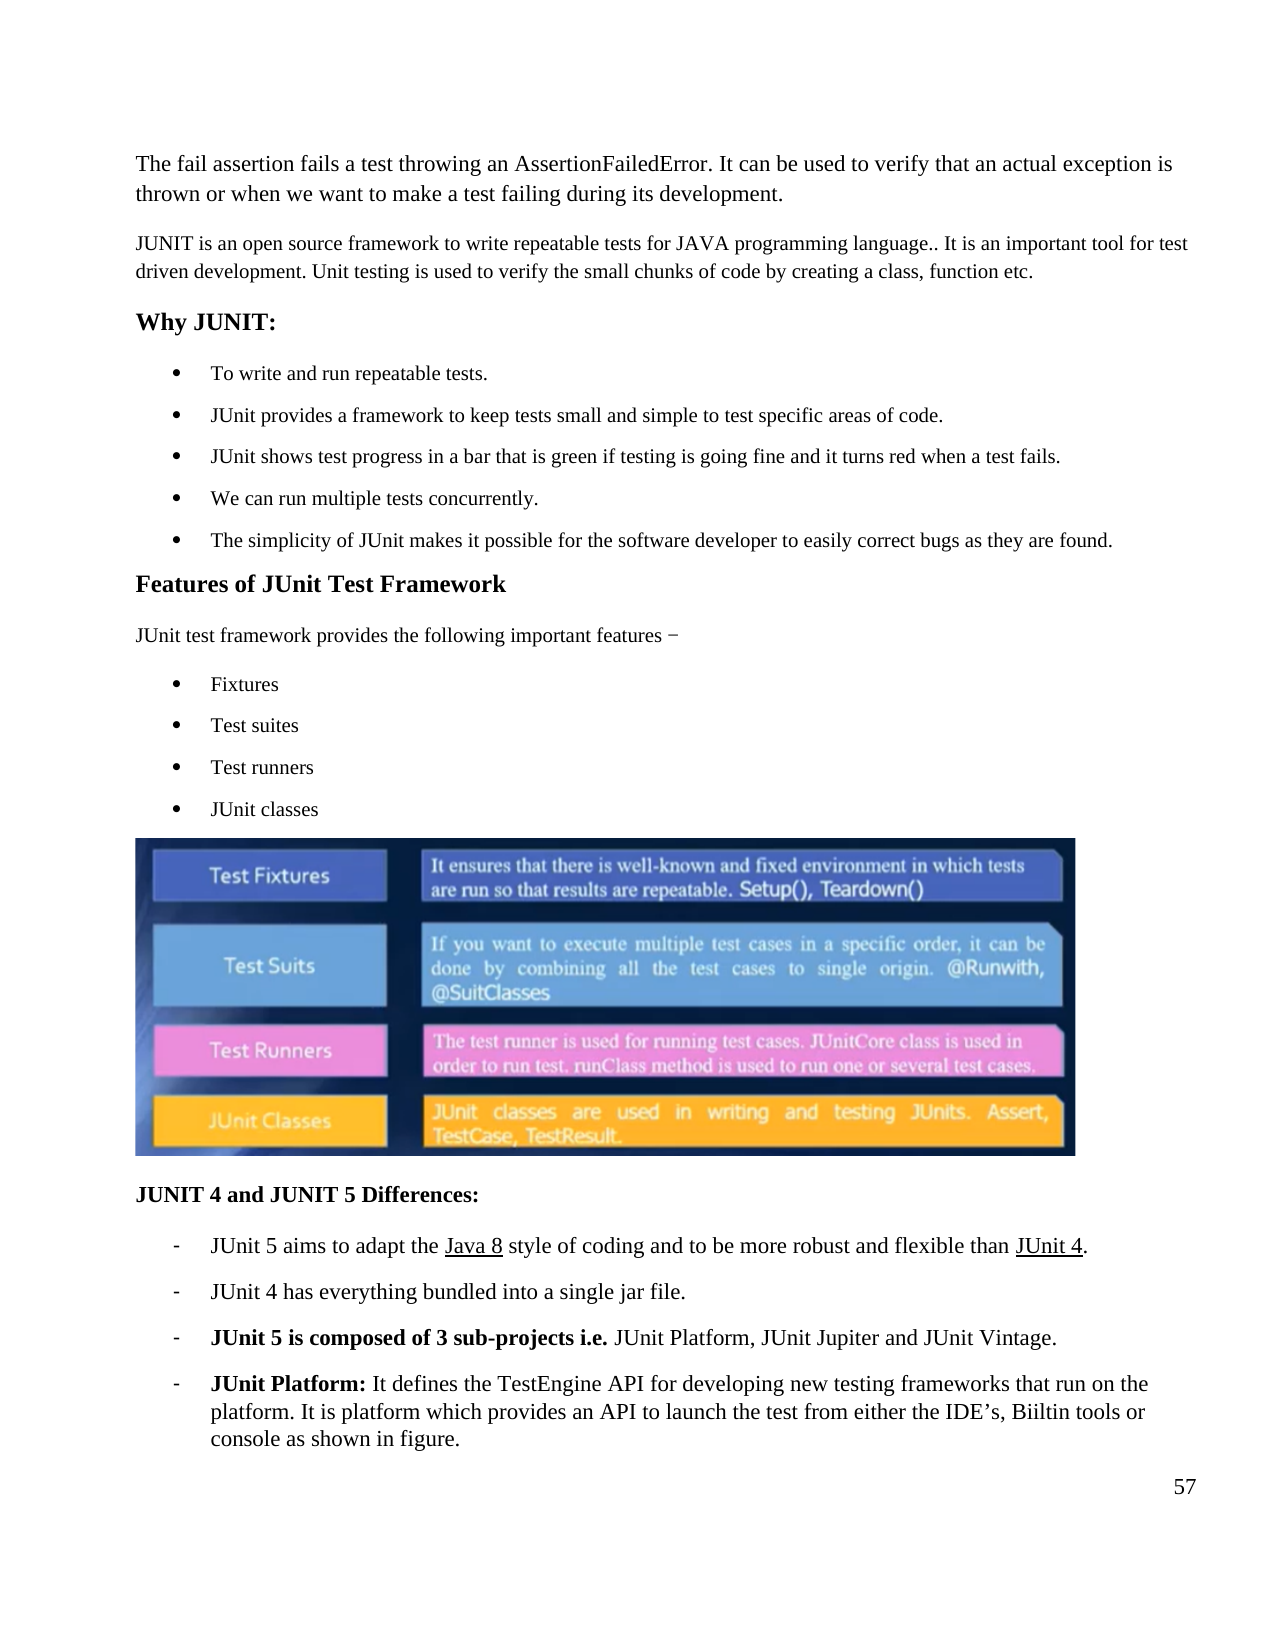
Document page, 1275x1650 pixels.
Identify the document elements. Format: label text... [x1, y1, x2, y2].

list JUnit 4 has everything bundled into a single jar file. [173, 1277, 1196, 1305]
picture [135, 838, 1076, 1156]
list Test runners [173, 755, 1196, 779]
text JUNIT is an open source framework to write repeatable tests for JAVA programming language.. It is an important tool for test driven development. Unit testing is used to verify the small chunks of code by creating a class, function etc. [135, 231, 1196, 283]
list The simplicity of JUnit makes it possible for the software developer to easily correct bugs as they are found. [173, 528, 1196, 552]
list JUnit 5 is composed of 3 sub-projects i.e. JUnit Platform, JUnit Jupiter and JUnit Vintage. [173, 1323, 1196, 1351]
text JUnit test framework provides the following important features − [135, 623, 1196, 647]
list JUnit Platform: It defines the TestEngine API for developing new testing frameworks that run on the platform. It is platform which provides an API to launch the test from either the IDE’s, Biiltin tools or console as shown in figure. [173, 1369, 1196, 1452]
list Test suites [173, 713, 1196, 737]
list JUnit 5 aims to adapt the Java 8 style of coding and to be more robust and flexible than JUnit 4. [173, 1232, 1196, 1260]
list To write and run repeatable tests. [173, 361, 1196, 385]
list Fixtures [173, 672, 1196, 696]
list JUnit classes [173, 797, 1196, 821]
list We can run multiple tests concurrently. [173, 486, 1196, 510]
list JUnit shows test progress in a bar that is green if testing is going fine and it turns red when a test fails. [173, 444, 1196, 468]
text JUNIT 4 and JUNIT 5 Differences: [135, 1181, 1196, 1207]
text Why JUNIT: [135, 307, 1196, 336]
list JUnit provides a framework to keep tests small and simple to test specific areas of code. [173, 403, 1196, 427]
text Features of JUnit Test Framework [135, 569, 1196, 598]
text The fail assertion fails a test throwing an AssertionFailedError. It can be used to verify that an actual exception is thrown or when we want to make a test failing during its development. [135, 150, 1196, 207]
